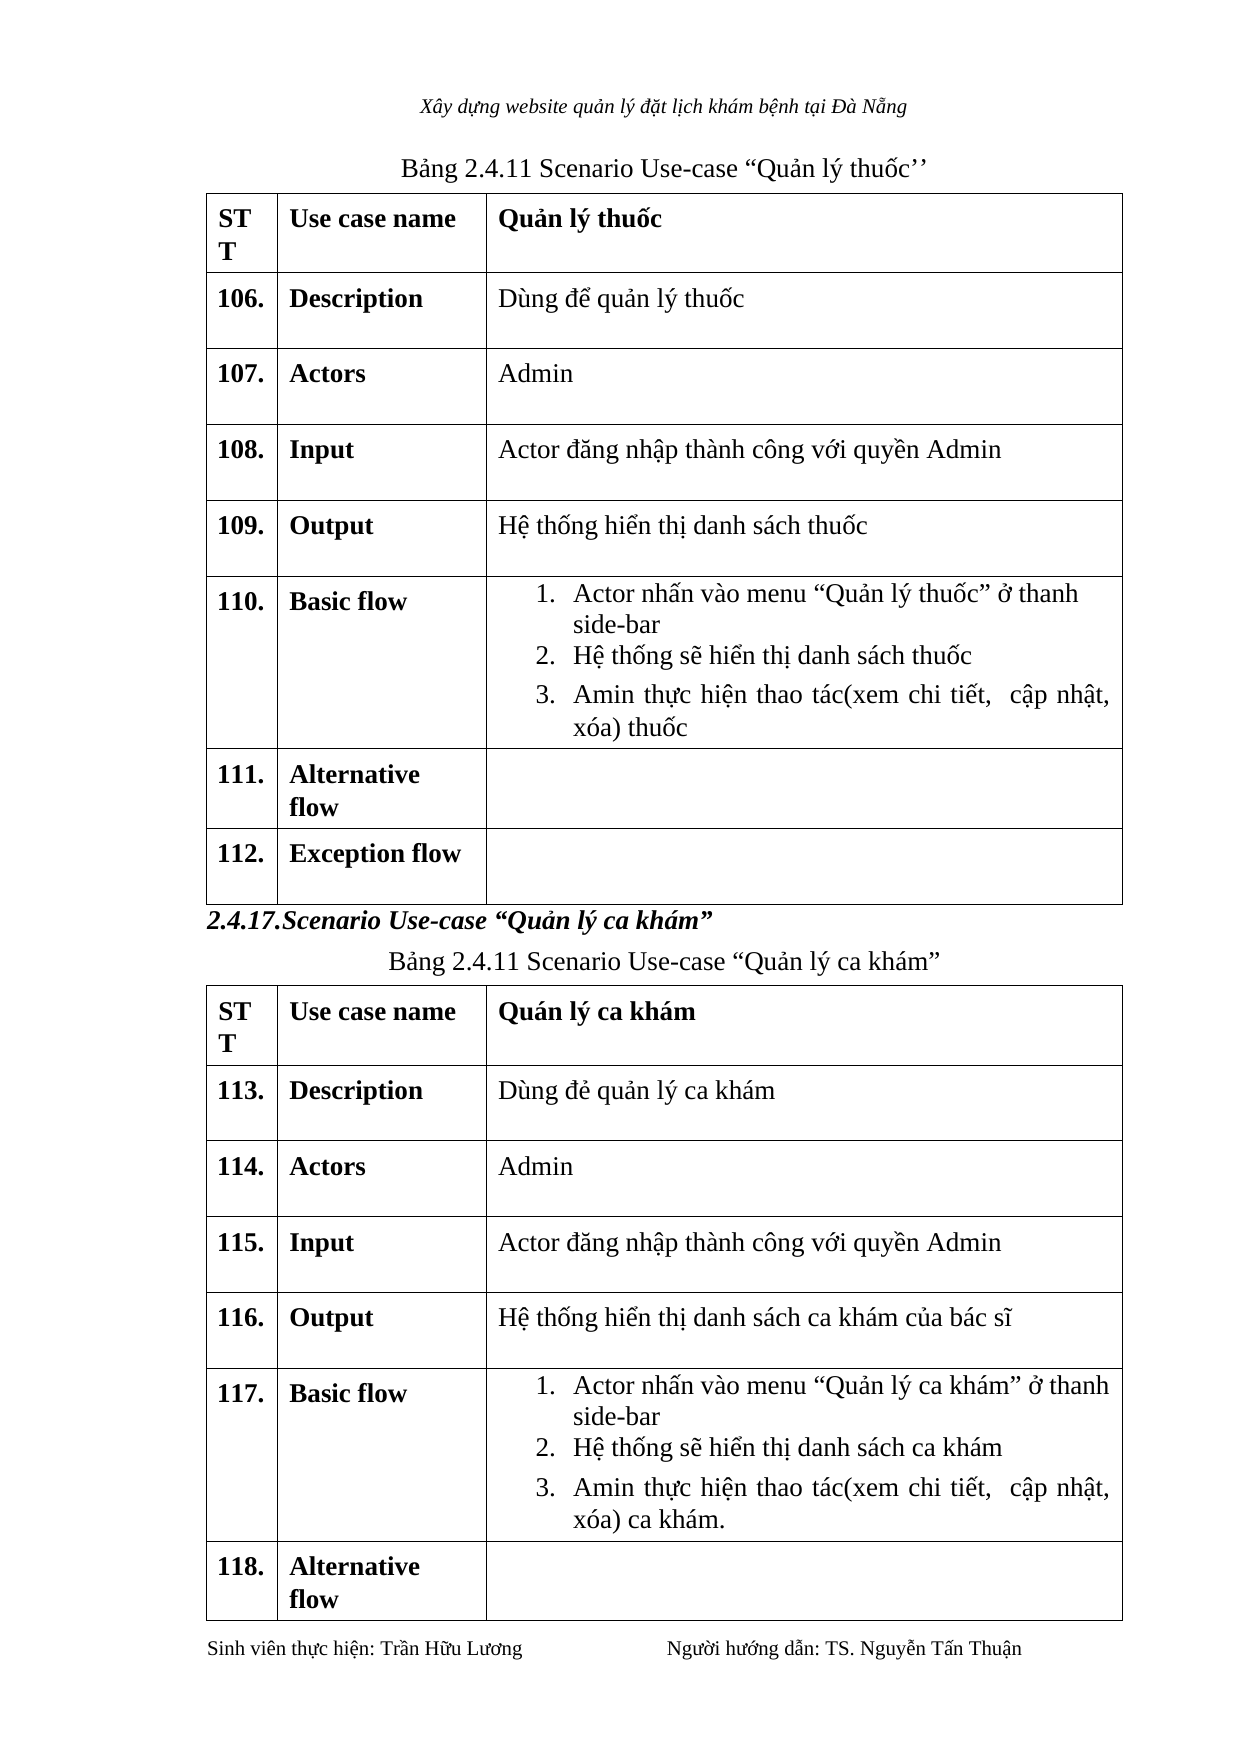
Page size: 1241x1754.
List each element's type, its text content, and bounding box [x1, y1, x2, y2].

table_header Use case name [278, 986, 486, 1064]
table_header Quán lý ca khám [487, 986, 1122, 1064]
table_cell Description [278, 273, 486, 348]
table_cell Input [278, 1217, 486, 1292]
table_cell Dùng để quản lý thuốc [487, 273, 1122, 348]
list Scenario Use-case “Quản lý ca khám” [207, 905, 1122, 936]
table_cell Description [278, 1066, 486, 1140]
table_cell Admin [487, 349, 1122, 424]
table_cell Output [278, 501, 486, 576]
table_cell [207, 1542, 277, 1620]
table_cell [207, 749, 277, 828]
table_cell [207, 1369, 277, 1541]
table_cell Actor đăng nhập thành công với quyền Admin [487, 425, 1122, 500]
table_header Use case name [278, 194, 486, 272]
table_cell Actor đăng nhập thành công với quyền Admin [487, 1217, 1122, 1292]
table_cell [207, 1141, 277, 1216]
table_cell [207, 1217, 277, 1292]
table_header STT [207, 194, 277, 272]
table_cell [207, 577, 277, 748]
table_cell [207, 501, 277, 576]
table_cell [207, 829, 277, 903]
table_cell Actor nhấn vào menu “Quản lý ca khám” ở thanh side-bar Hệ thống sẽ hiển thị danh sách ca khám Amin thực hiện thao tác(xem chi tiết, cập nhật, xóa) ca khám. [487, 1369, 1122, 1541]
table_cell Dùng đẻ quản lý ca khám [487, 1066, 1122, 1140]
table_cell [207, 349, 277, 424]
table_cell Actor nhấn vào menu “Quản lý thuốc” ở thanh side-bar Hệ thống sẽ hiển thị danh sách thuốc Amin thực hiện thao tác(xem chi tiết, cập nhật, xóa) thuốc [487, 577, 1122, 748]
table_cell [207, 273, 277, 348]
table_cell Basic flow [278, 577, 486, 748]
table_cell Output [278, 1293, 486, 1368]
table_header Quản lý thuốc [487, 194, 1122, 272]
table_cell Exception flow [278, 829, 486, 903]
table_cell Alternative flow [278, 1542, 486, 1620]
table_cell [207, 1293, 277, 1368]
table_cell [487, 829, 1122, 903]
table_cell [207, 425, 277, 500]
table_cell Input [278, 425, 486, 500]
table_cell Actors [278, 349, 486, 424]
table_cell [207, 1066, 277, 1140]
text Bảng 2.4.11 Scenario Use-case “Quản lý ca khám” [207, 945, 1122, 976]
table_cell Actors [278, 1141, 486, 1216]
table_cell Alternative flow [278, 749, 486, 828]
table_cell Basic flow [278, 1369, 486, 1541]
table_cell Hệ thống hiển thị danh sách ca khám của bác sĩ [487, 1293, 1122, 1368]
table_cell [487, 1542, 1122, 1620]
table_cell Admin [487, 1141, 1122, 1216]
table_cell Hệ thống hiển thị danh sách thuốc [487, 501, 1122, 576]
table_header STT [207, 986, 277, 1064]
table_cell [487, 749, 1122, 828]
text Bảng 2.4.11 Scenario Use-case “Quản lý thuốc’’ [207, 153, 1122, 184]
